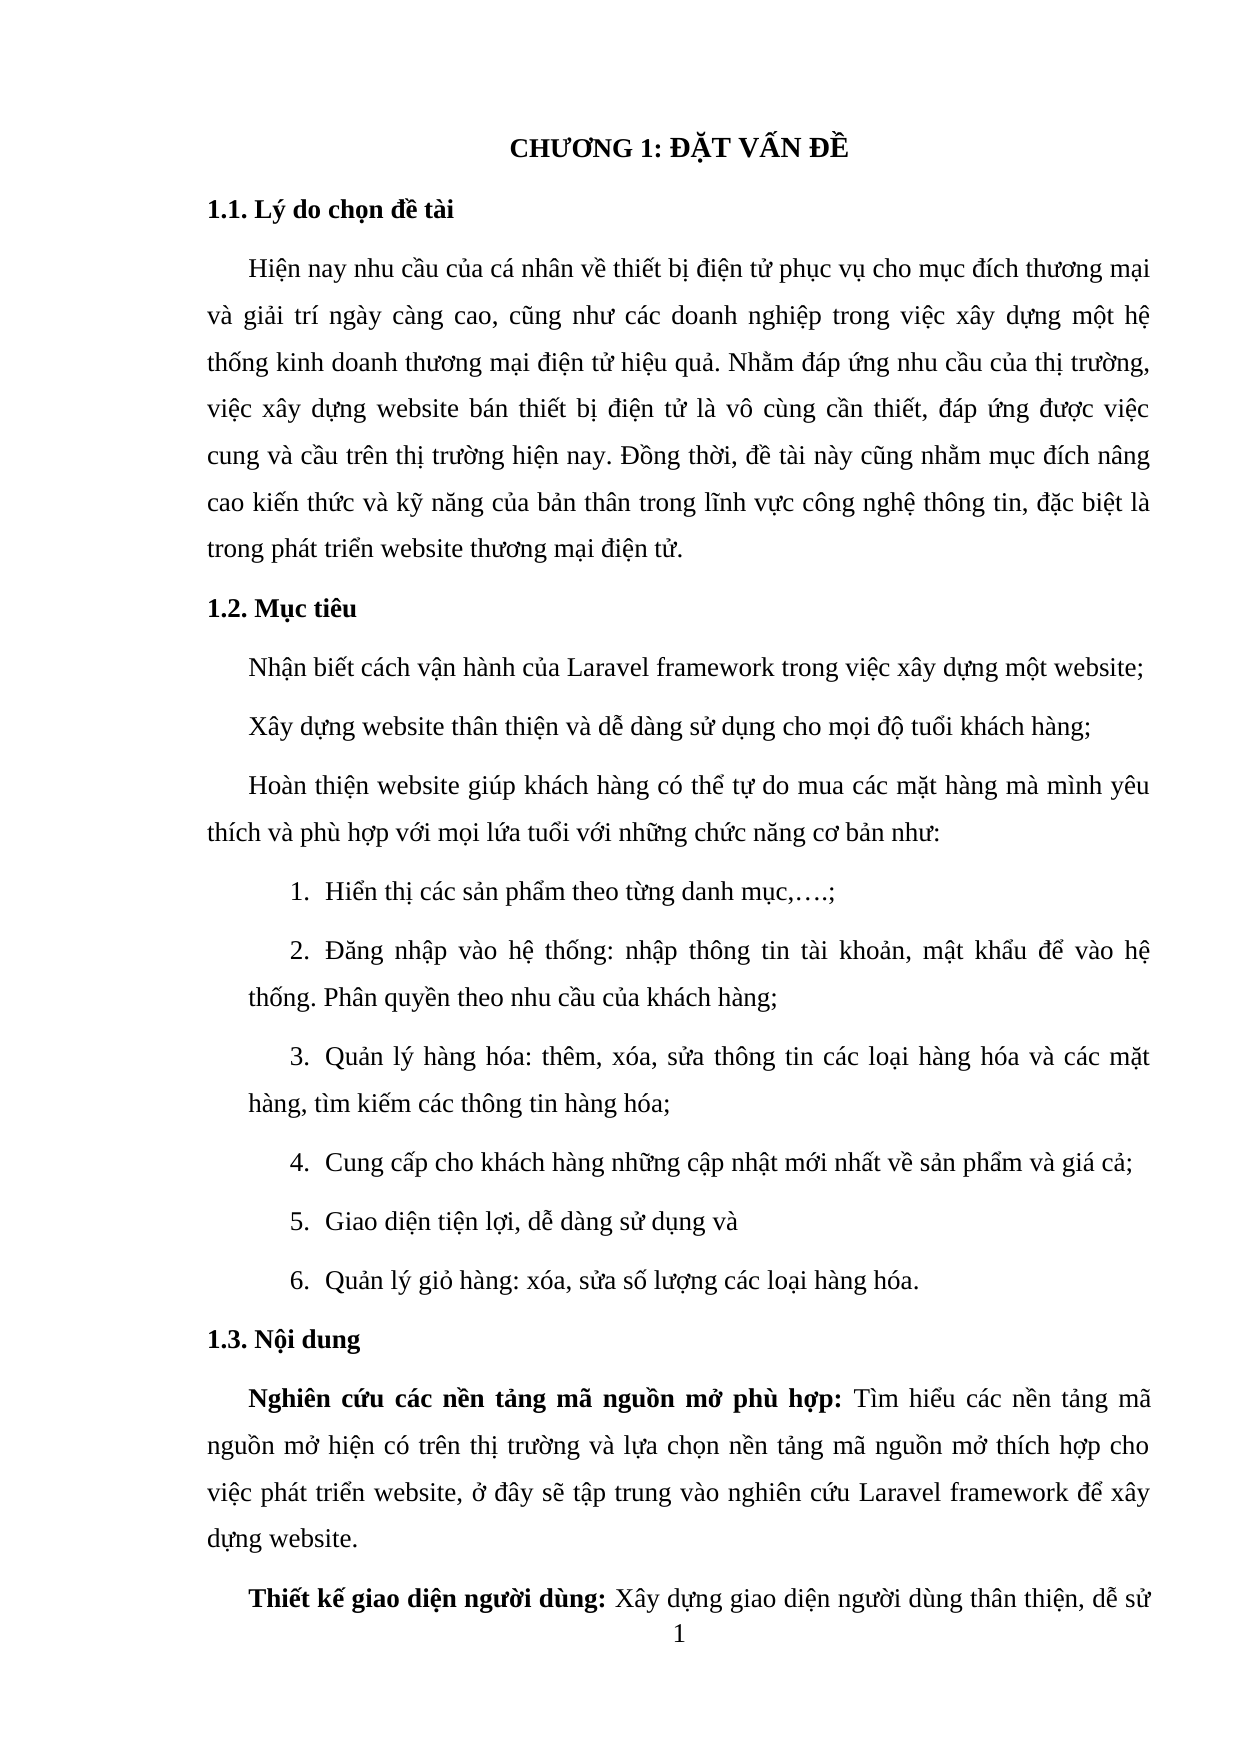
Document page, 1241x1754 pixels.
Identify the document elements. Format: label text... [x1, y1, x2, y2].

text Hiện nay nhu cầu của cá nhân về thiết bị điện tử phục vụ cho mục đích thương mại và giải trí ngày càng cao, cũng như các doanh nghiệp trong việc xây dựng một hệ thống kinh doanh thương mại điện tử hiệu quả. Nhằm đáp ứng nhu cầu của thị trường, việc xây dựng website bán thiết bị điện tử là vô cùng cần thiết, đáp ứng được việc cung và cầu trên thị trường hiện nay. Đồng thời, đề tài này cũng nhằm mục đích nâng cao kiến thức và kỹ năng của bản thân trong lĩnh vực công nghệ thông tin, đặc biệt là trong phát triển website thương mại điện tử. [207, 253, 1152, 564]
text 5. Giao diện tiện lợi, dễ dàng sử dụng và [248, 1205, 1152, 1236]
text 6. Quản lý giỏ hàng: xóa, sửa số lượng các loại hàng hóa. [248, 1264, 1152, 1295]
subtitle Nội dung [207, 1323, 1152, 1354]
text Nhận biết cách vận hành của Laravel framework trong việc xây dựng một website; [207, 651, 1152, 682]
subtitle ĐẶT VẤN ĐỀ [207, 131, 1152, 164]
text Xây dựng website thân thiện và dễ dàng sử dụng cho mọi độ tuổi khách hàng; [207, 710, 1152, 741]
text 4. Cung cấp cho khách hàng những cập nhật mới nhất về sản phẩm và giá cả; [248, 1146, 1152, 1177]
text Nghiên cứu các nền tảng mã nguồn mở phù hợp: Tìm hiểu các nền tảng mã nguồn mở hiện có trên thị trường và lựa chọn nền tảng mã nguồn mở thích hợp cho việc phát triển website, ở đây sẽ tập trung vào nghiên cứu Laravel framework để xây dựng website. [207, 1383, 1152, 1554]
text 2. Đăng nhập vào hệ thống: nhập thông tin tài khoản, mật khẩu để vào hệ thống. Phân quyền theo nhu cầu của khách hàng; [248, 934, 1152, 1012]
subtitle Lý do chọn đề tài [207, 193, 1152, 224]
text Hoàn thiện website giúp khách hàng có thể tự do mua các mặt hàng mà mình yêu thích và phù hợp với mọi lứa tuổi với những chức năng cơ bản như: [207, 769, 1152, 847]
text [207, 1582, 1152, 1613]
text 3. Quản lý hàng hóa: thêm, xóa, sửa thông tin các loại hàng hóa và các mặt hàng, tìm kiếm các thông tin hàng hóa; [248, 1040, 1152, 1118]
subtitle Mục tiêu [207, 592, 1152, 623]
text 1. Hiển thị các sản phẩm theo từng danh mục,….; [248, 875, 1152, 906]
